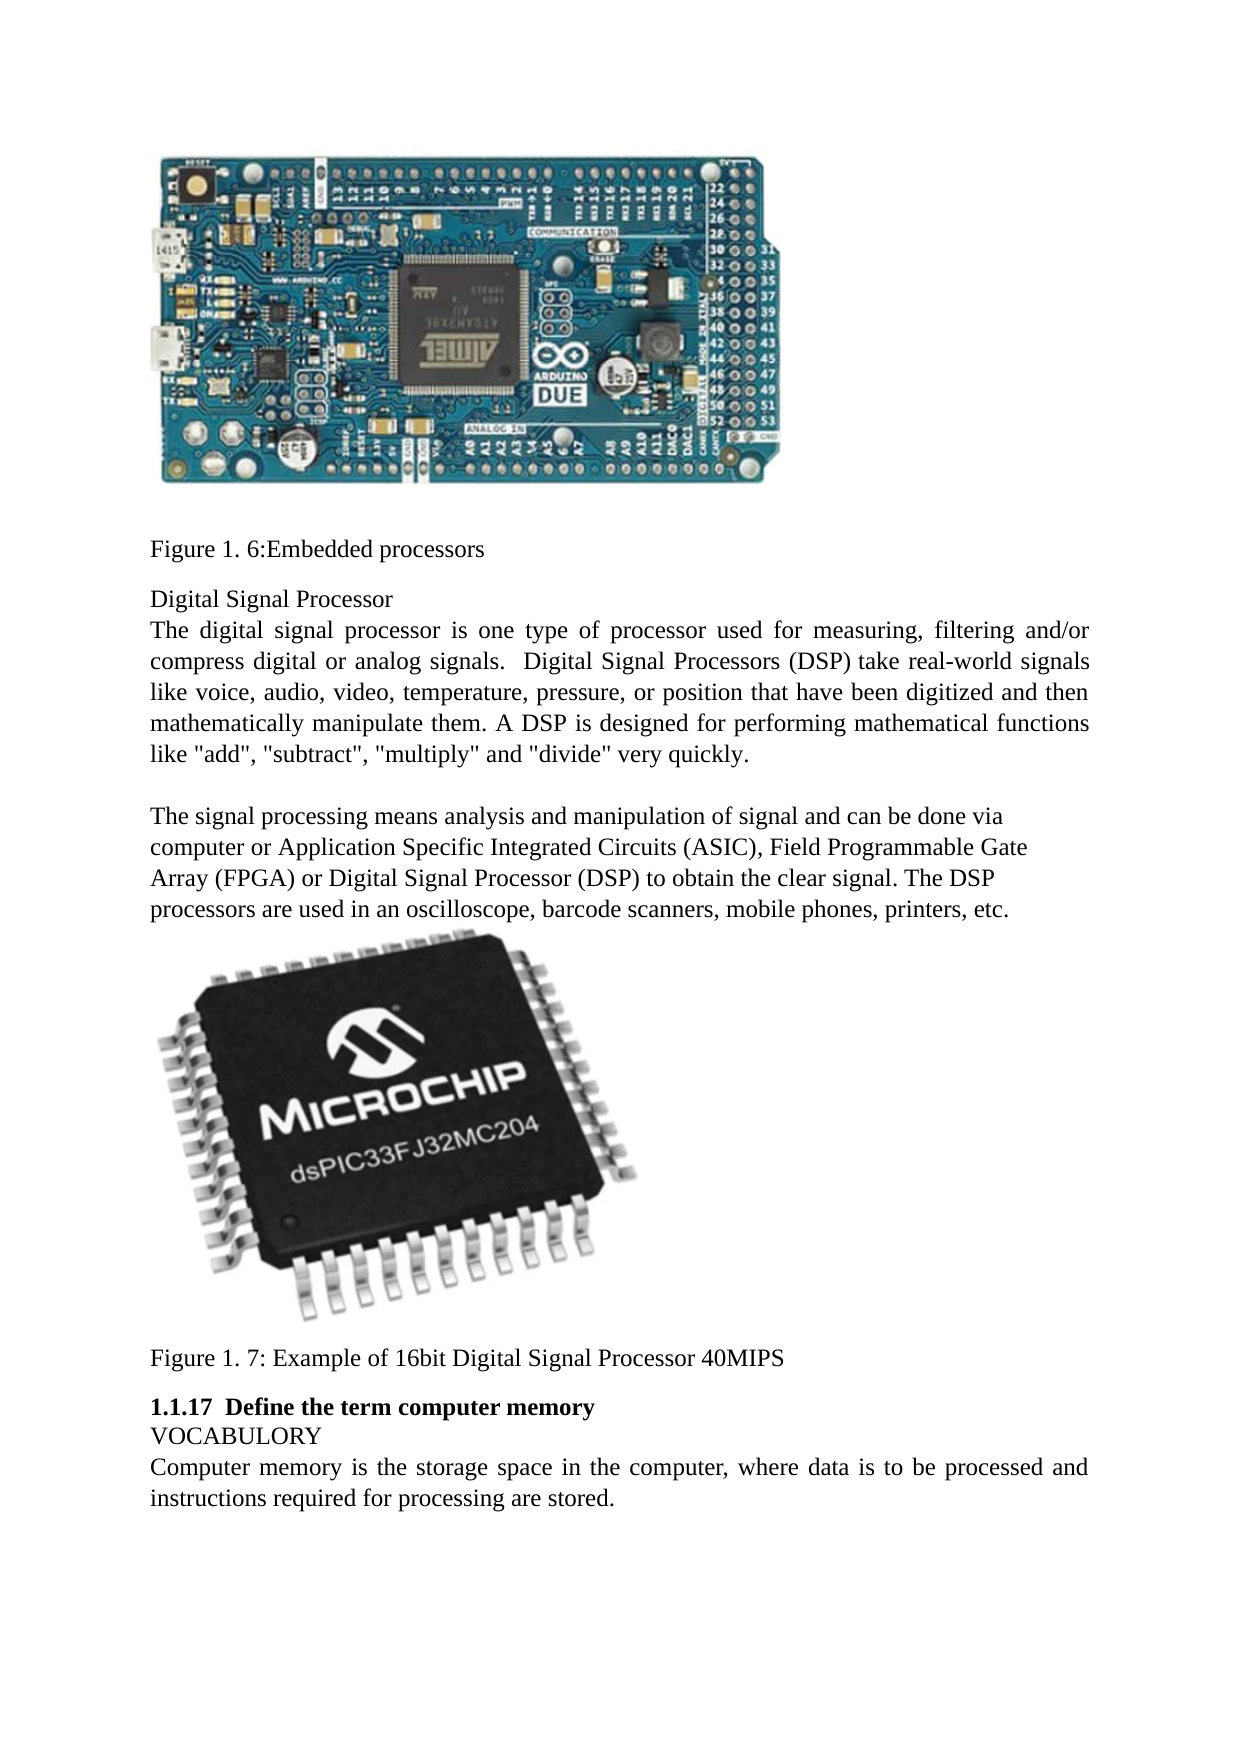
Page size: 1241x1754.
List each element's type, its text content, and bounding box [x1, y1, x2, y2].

text Figure 1. 6:Embedded processors [150, 534, 1090, 563]
picture [150, 150, 792, 497]
text The signal processing means analysis and manipulation of signal and can be done via computer or Application Specific Integrated Circuits (ASIC), Field Programmable Gate Array (FPGA) or Digital Signal Processor (DSP) to obtain the clear signal. The DSP processors are used in an oscilloscope, barcode scanners, mobile phones, printers, etc. [150, 801, 1090, 923]
text The digital signal processor is one type of processor used for measuring, filtering and/or compress digital or analog signals. Digital Signal Processors (DSP) take real-world signals like voice, audio, video, temperature, pressure, or position that have been digitized and then mathematically manipulate them. A DSP is designed for performing mathematical functions like "add", "subtract", "multiply" and "divide" very quickly. [150, 644, 1090, 768]
list VOCABULORY [150, 1421, 1090, 1450]
text Digital Signal Processor [150, 584, 1090, 613]
text Figure 1. 7: Example of 16bit Digital Signal Processor 40MIPS [150, 1343, 1090, 1372]
subtitle Define the term computer memory [150, 1392, 1090, 1421]
list Computer memory is the storage space in the computer, where data is to be processed and instructions required for processing are stored. [150, 1481, 1090, 1512]
picture [150, 925, 647, 1329]
